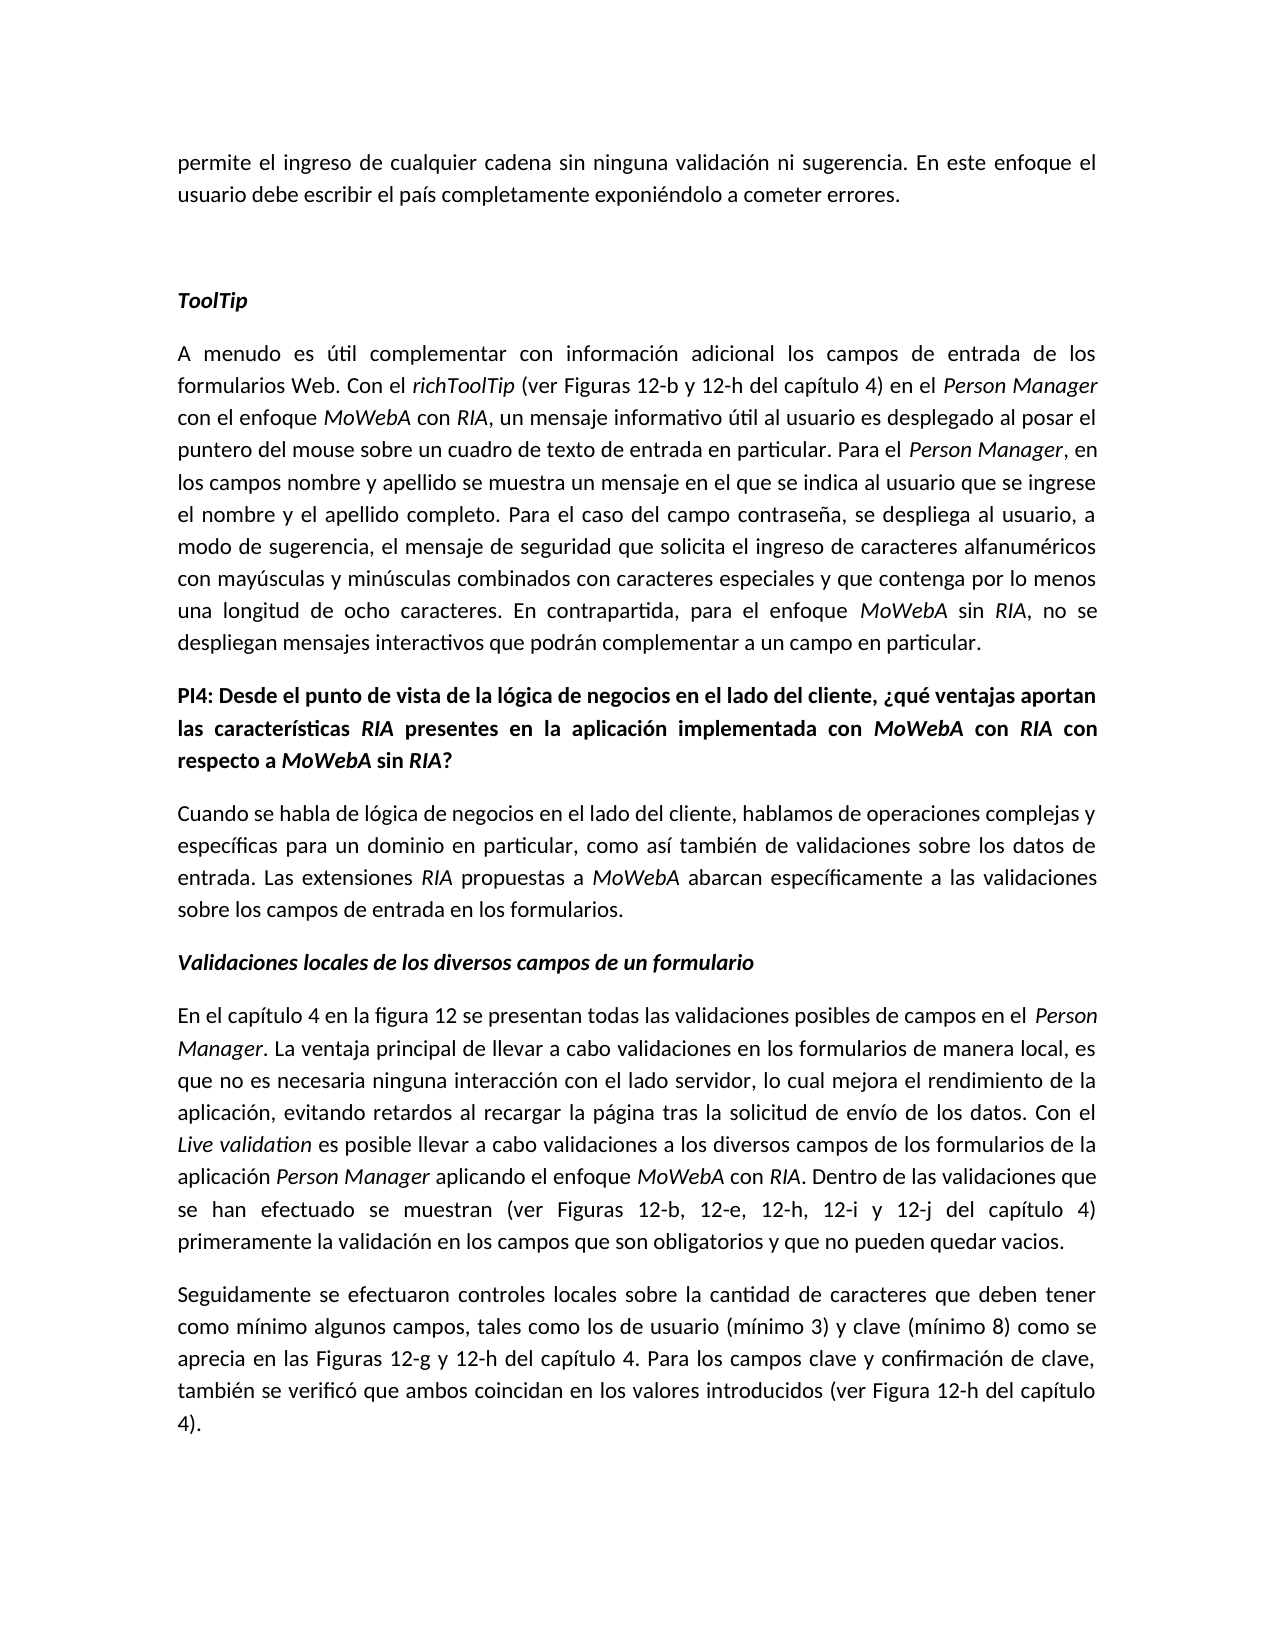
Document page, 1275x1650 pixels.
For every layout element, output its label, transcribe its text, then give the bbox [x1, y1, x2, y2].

text ToolTip [177, 286, 1098, 314]
text Seguidamente se efectuaron controles locales sobre la cantidad de caracteres que deben tener como mínimo algunos campos, tales como los de usuario (mínimo 3) y clave (mínimo 8) como se aprecia en las Figuras 12-g y 12-h del capítulo 4. Para los campos clave y confirmación de clave, también se verificó que ambos coincidan en los valores introducidos (ver Figura 12-h del capítulo 4). [177, 1280, 1098, 1437]
text A menudo es útil complementar con información adicional los campos de entrada de los formularios Web. Con el richToolTip (ver Figuras 12-b y 12-h del capítulo 4) en el Person Manager con el enfoque MoWebA con RIA, un mensaje informativo útil al usuario es desplegado al posar el puntero del mouse sobre un cuadro de texto de entrada en particular. Para el Person Manager, en los campos nombre y apellido se muestra un mensaje en el que se indica al usuario que se ingrese el nombre y el apellido completo. Para el caso del campo contraseña, se despliega al usuario, a modo de sugerencia, el mensaje de seguridad que solicita el ingreso de caracteres alfanuméricos con mayúsculas y minúsculas combinados con caracteres especiales y que contenga por lo menos una longitud de ocho caracteres. En contrapartida, para el enfoque MoWebA sin RIA, no se despliegan mensajes interactivos que podrán complementar a un campo en particular. [177, 339, 1098, 657]
text Cuando se habla de lógica de negocios en el lado del cliente, hablamos de operaciones complejas y específicas para un dominio en particular, como así también de validaciones sobre los datos de entrada. Las extensiones RIA propuestas a MoWebA abarcan específicamente a las validaciones sobre los campos de entrada en los formularios. [177, 799, 1098, 923]
text PI4: Desde el punto de vista de la lógica de negocios en el lado del cliente, ¿qué ventajas aportan las características RIA presentes en la aplicación implementada con MoWebA con RIA con respecto a MoWebA sin RIA? [177, 682, 1098, 774]
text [177, 148, 1098, 208]
text En el capítulo 4 en la figura 12 se presentan todas las validaciones posibles de campos en el Person Manager. La ventaja principal de llevar a cabo validaciones en los formularios de manera local, es que no es necesaria ninguna interacción con el lado servidor, lo cual mejora el rendimiento de la aplicación, evitando retardos al recargar la página tras la solicitud de envío de los datos. Con el Live validation es posible llevar a cabo validaciones a los diversos campos de los formularios de la aplicación Person Manager aplicando el enfoque MoWebA con RIA. Dentro de las validaciones que se han efectuado se muestran (ver Figuras 12-b, 12-e, 12-h, 12-i y 12-j del capítulo 4) primeramente la validación en los campos que son obligatorios y que no pueden quedar vacios. [177, 1002, 1098, 1255]
text Validaciones locales de los diversos campos de un formulario [177, 948, 1098, 977]
